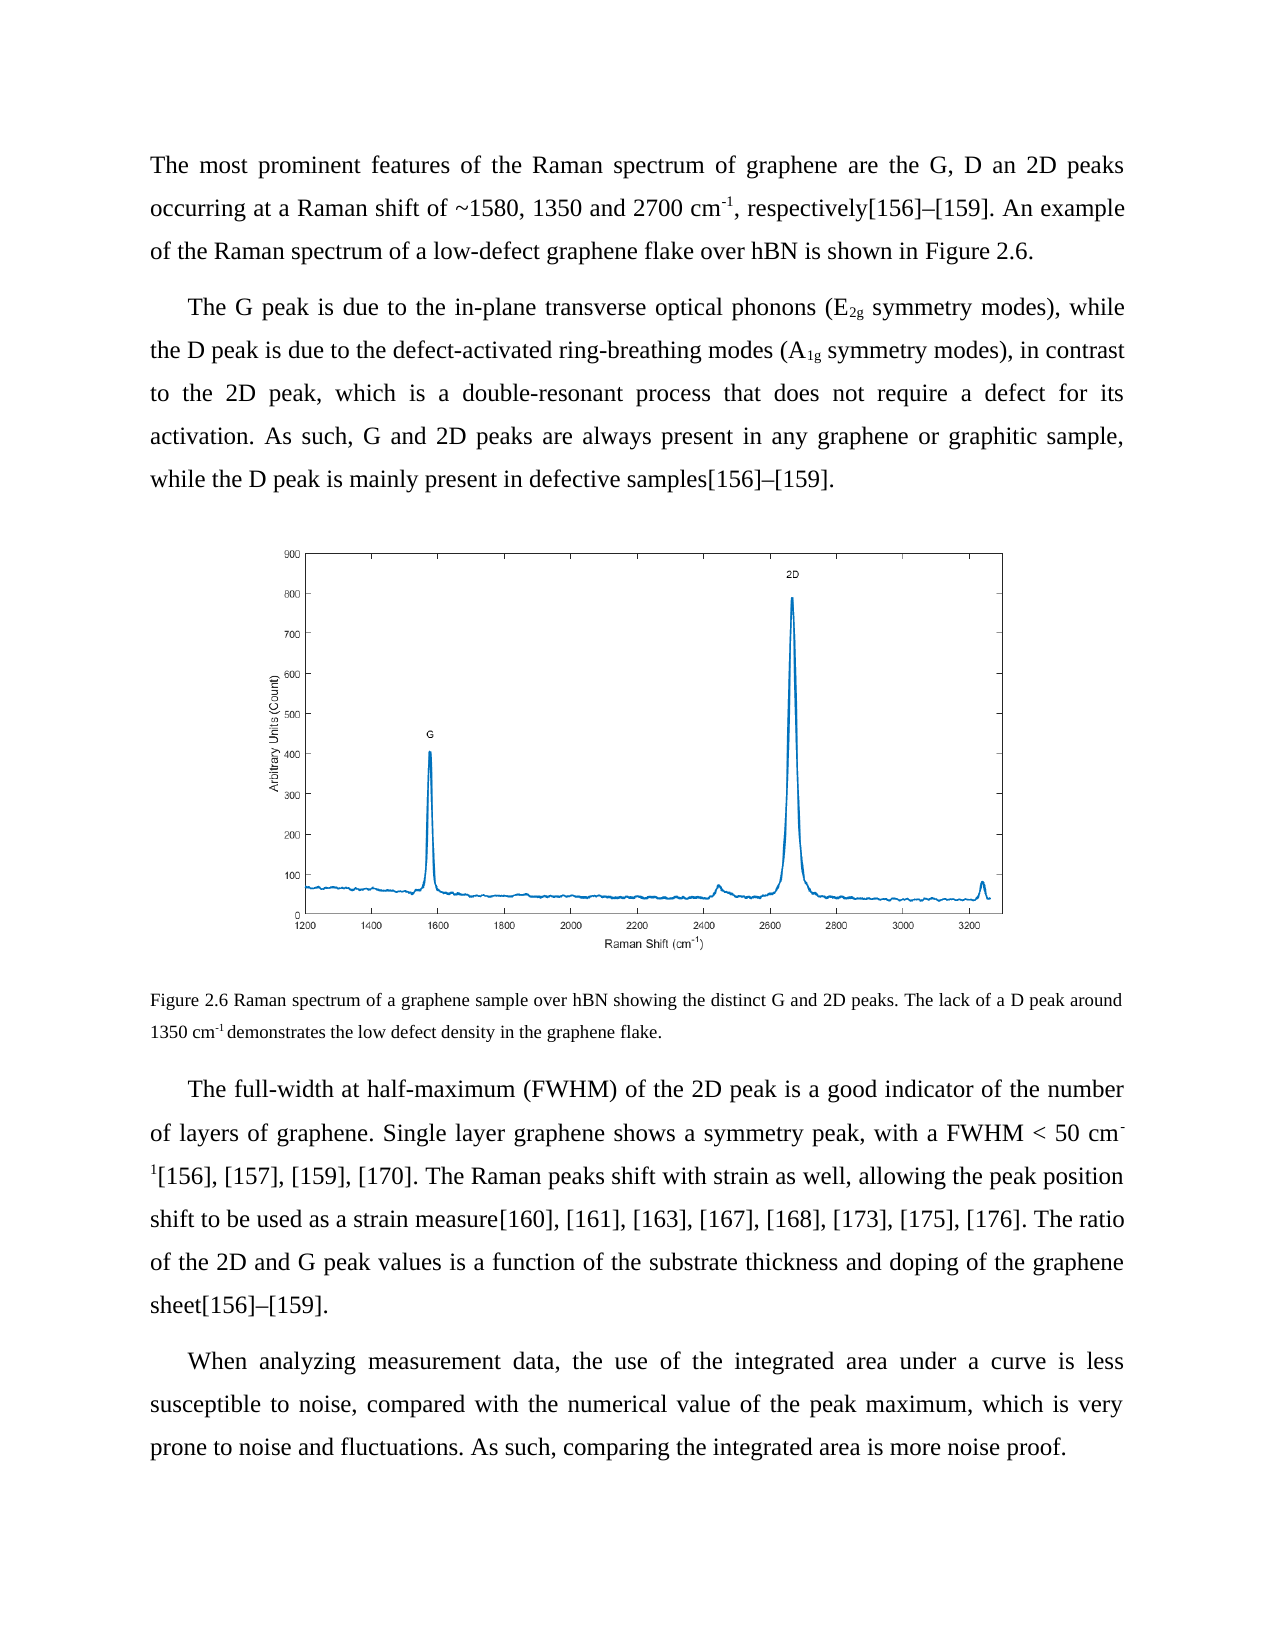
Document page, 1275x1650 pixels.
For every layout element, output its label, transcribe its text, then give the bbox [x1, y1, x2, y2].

text When analyzing measurement data, the use of the integrated area under a curve is less susceptible to noise, compared with the numerical value of the peak maximum, which is very prone to noise and fluctuations. As such, comparing the integrated area is more noise proof. [150, 1346, 1125, 1461]
text Figure ‎2.6 Raman spectrum of a graphene sample over hBN showing the distinct G and 2D peaks. The lack of a D peak around 1350 cm-1 demonstrates the low defect density in the graphene flake. [150, 989, 1125, 1043]
text The full-width at half-maximum (FWHM) of the 2D peak is a good indicator of the number of layers of graphene. Single layer graphene shows a symmetry peak, with a FWHM < 50 cm-1[156], [157], [159], [170]. The Raman peaks shift with strain as well, allowing the peak position shift to be used as a strain measure[160], [161], [163], [167], [168], [173], [175], [176]. The ratio of the 2D and G peak values is a function of the substrate thickness and doping of the graphene sheet[156]–[159]. [150, 1074, 1125, 1319]
text The G peak is due to the in-plane transverse optical phonons (E2g symmetry modes), while the D peak is due to the defect-activated ring-breathing modes (A1g symmetry modes), in contrast to the 2D peak, which is a double-resonant process that does not require a defect for its activation. As such, G and 2D peaks are always present in any graphene or graphitic sample, while the D peak is mainly present in defective samples[156]–[159]. [150, 292, 1125, 493]
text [150, 150, 1125, 265]
picture [187, 520, 1088, 963]
